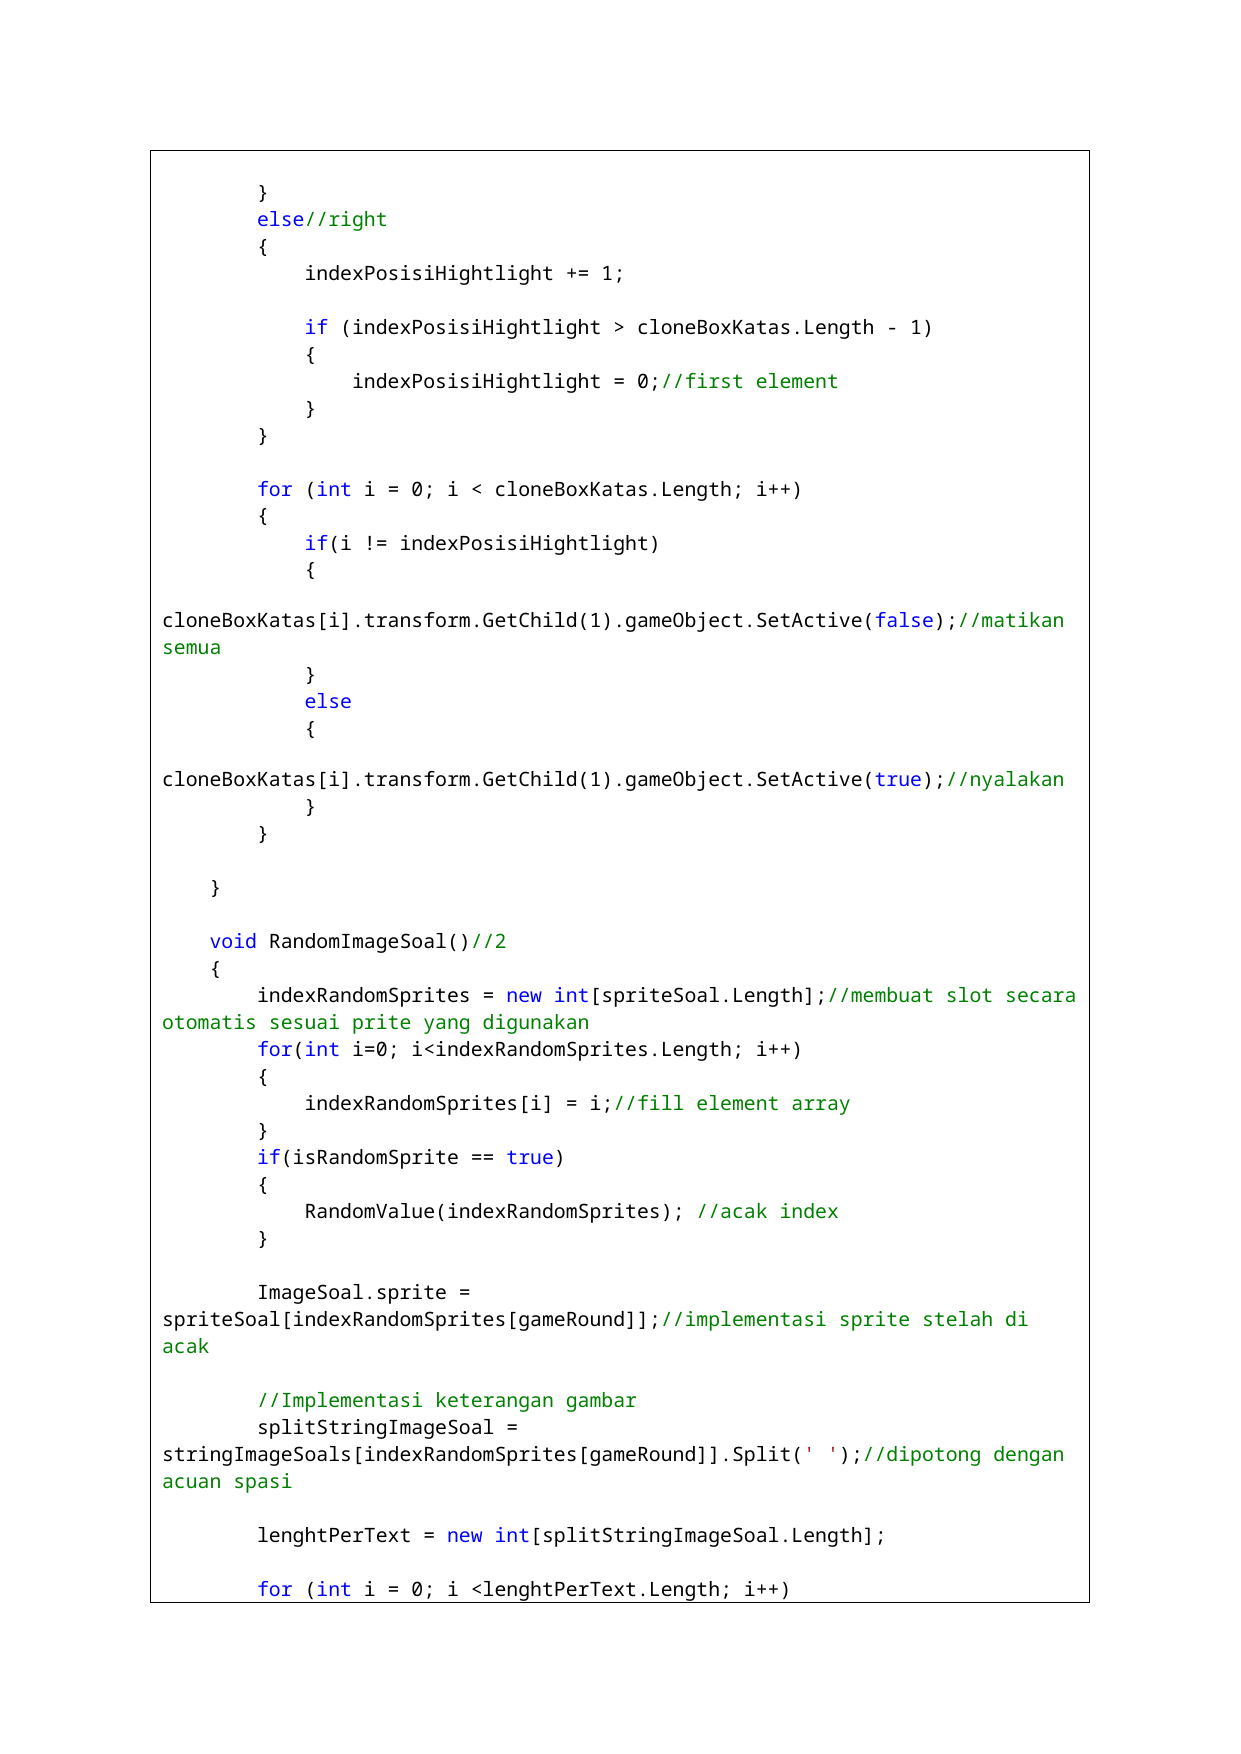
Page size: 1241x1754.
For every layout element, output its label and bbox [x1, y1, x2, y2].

table_header [151, 151, 1089, 1602]
